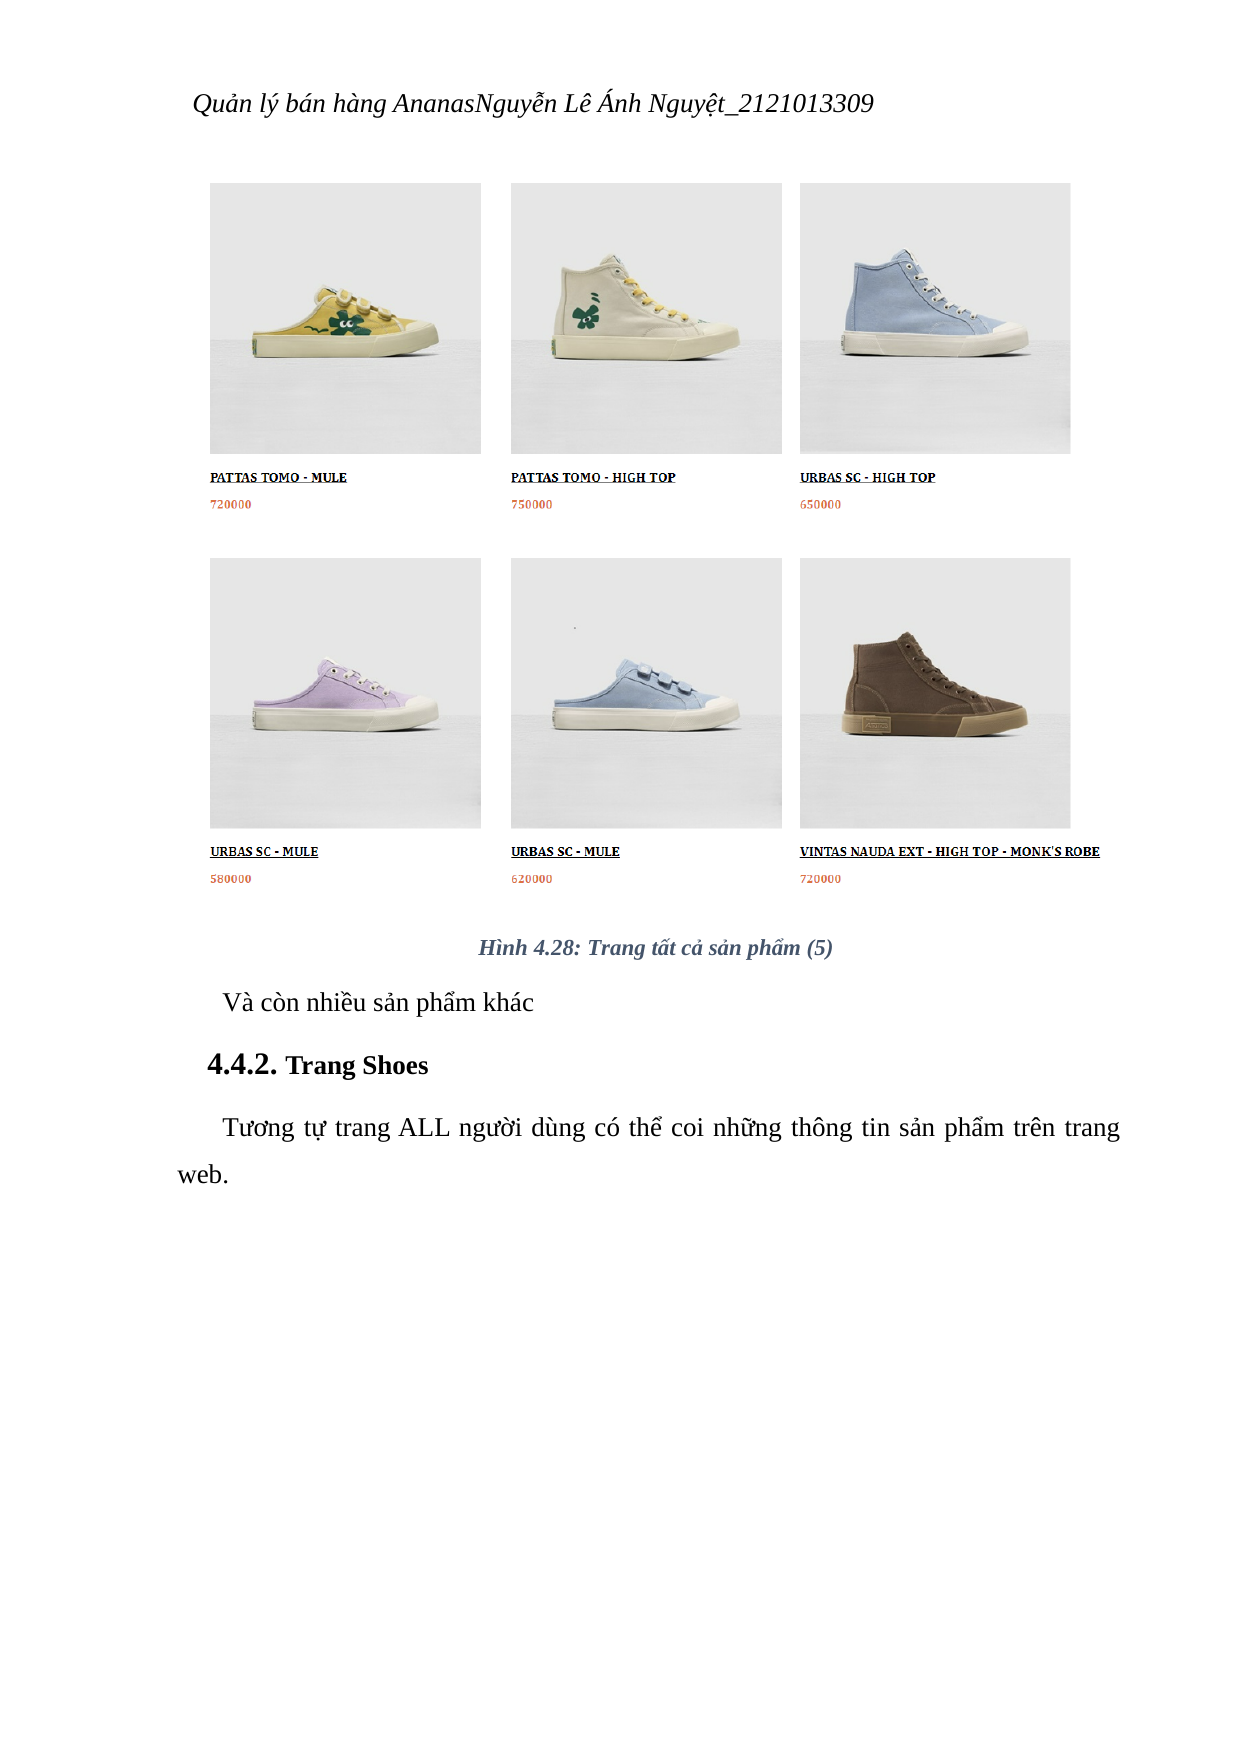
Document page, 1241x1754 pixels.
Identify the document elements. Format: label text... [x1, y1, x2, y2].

picture [205, 177, 1108, 906]
text Và còn nhiều sản phẩm khác [177, 986, 1122, 1017]
subtitle Trang Shoes [207, 1045, 1122, 1081]
text Tương tự trang ALL người dùng có thể coi những thông tin sản phẩm trên trang web. [177, 1111, 1122, 1189]
